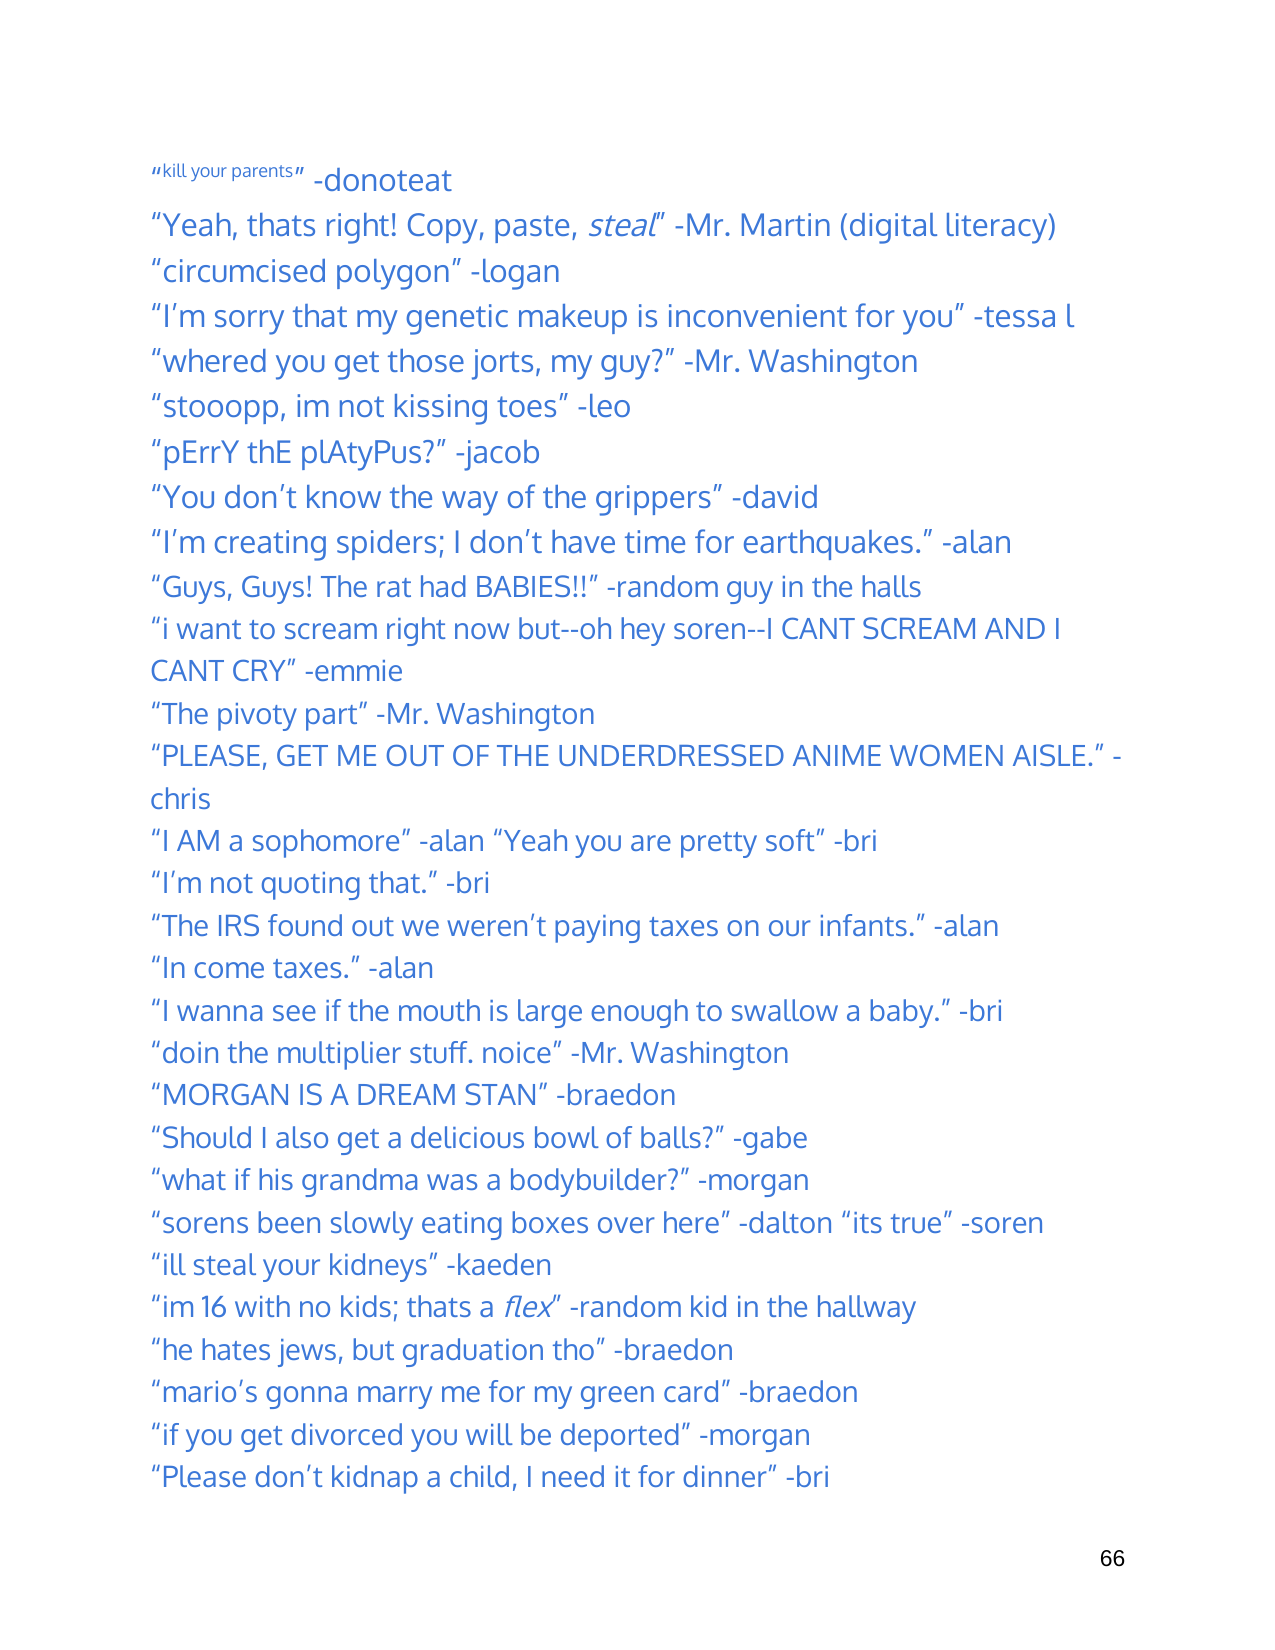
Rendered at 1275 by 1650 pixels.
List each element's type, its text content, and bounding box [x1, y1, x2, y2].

text “I’m not quoting that.” -bri “The IRS found out we weren’t paying taxes on our infants.” -alan “In come taxes.” -alan [150, 864, 1125, 986]
text “what if his grandma was a bodybuilder?” -morgan [150, 1161, 1125, 1197]
text “kill your parents” -donoteat [150, 159, 1125, 199]
text “The pivoty part” -Mr. Washington [150, 694, 1125, 731]
text “doin the multiplier stuff. noice” -Mr. Washington [150, 1033, 1125, 1070]
text “Guys, Guys! The rat had BABIES!!” -random guy in the halls [150, 567, 1125, 604]
text “whered you get those jorts, my guy?” -Mr. Washington “stooopp, im not kissing toes” -leo “pErrY thE plAtyPus?” -jacob [150, 341, 1125, 471]
text “I wanna see if the mouth is large enough to swallow a baby.” -bri [150, 991, 1125, 1028]
text “MORGAN IS A DREAM STAN” -braedon [150, 1076, 1125, 1113]
text “I’m sorry that my genetic makeup is inconvenient for you” -tessa l [150, 295, 1125, 335]
text “mario’s gonna marry me for my green card” -braedon [150, 1373, 1125, 1409]
text “You don’t know the way of the grippers” -david “I’m creating spiders; I don’t have time for earthquakes.” -alan [150, 476, 1125, 561]
text “im 16 with no kids; thats a flex” -random kid in the hallway [150, 1288, 1125, 1325]
text “sorens been slowly eating boxes over here” -dalton “its true” -soren [150, 1203, 1125, 1240]
text “if you get divorced you will be deported” -morgan [150, 1415, 1125, 1452]
text “Should I also get a delicious bowl of balls?” -gabe [150, 1118, 1125, 1155]
text “I AM a sophomore” -alan “Yeah you are pretty soft” -bri [150, 821, 1125, 858]
text “i want to scream right now but--oh hey soren--I CANT SCREAM AND I CANT CRY” -emmie [150, 609, 1125, 689]
text “PLEASE, GET ME OUT OF THE UNDERDRESSED ANIME WOMEN AISLE.” -chris [150, 737, 1125, 816]
text “he hates jews, but graduation tho” -braedon [150, 1330, 1125, 1367]
text “ill steal your kidneys” -kaeden [150, 1245, 1125, 1282]
text “Yeah, thats right! Copy, paste, steal” -Mr. Martin (digital literacy) [150, 204, 1125, 244]
text “Please don’t kidnap a child, I need it for dinner” -bri [150, 1457, 1125, 1494]
text “circumcised polygon” -logan [150, 250, 1125, 289]
